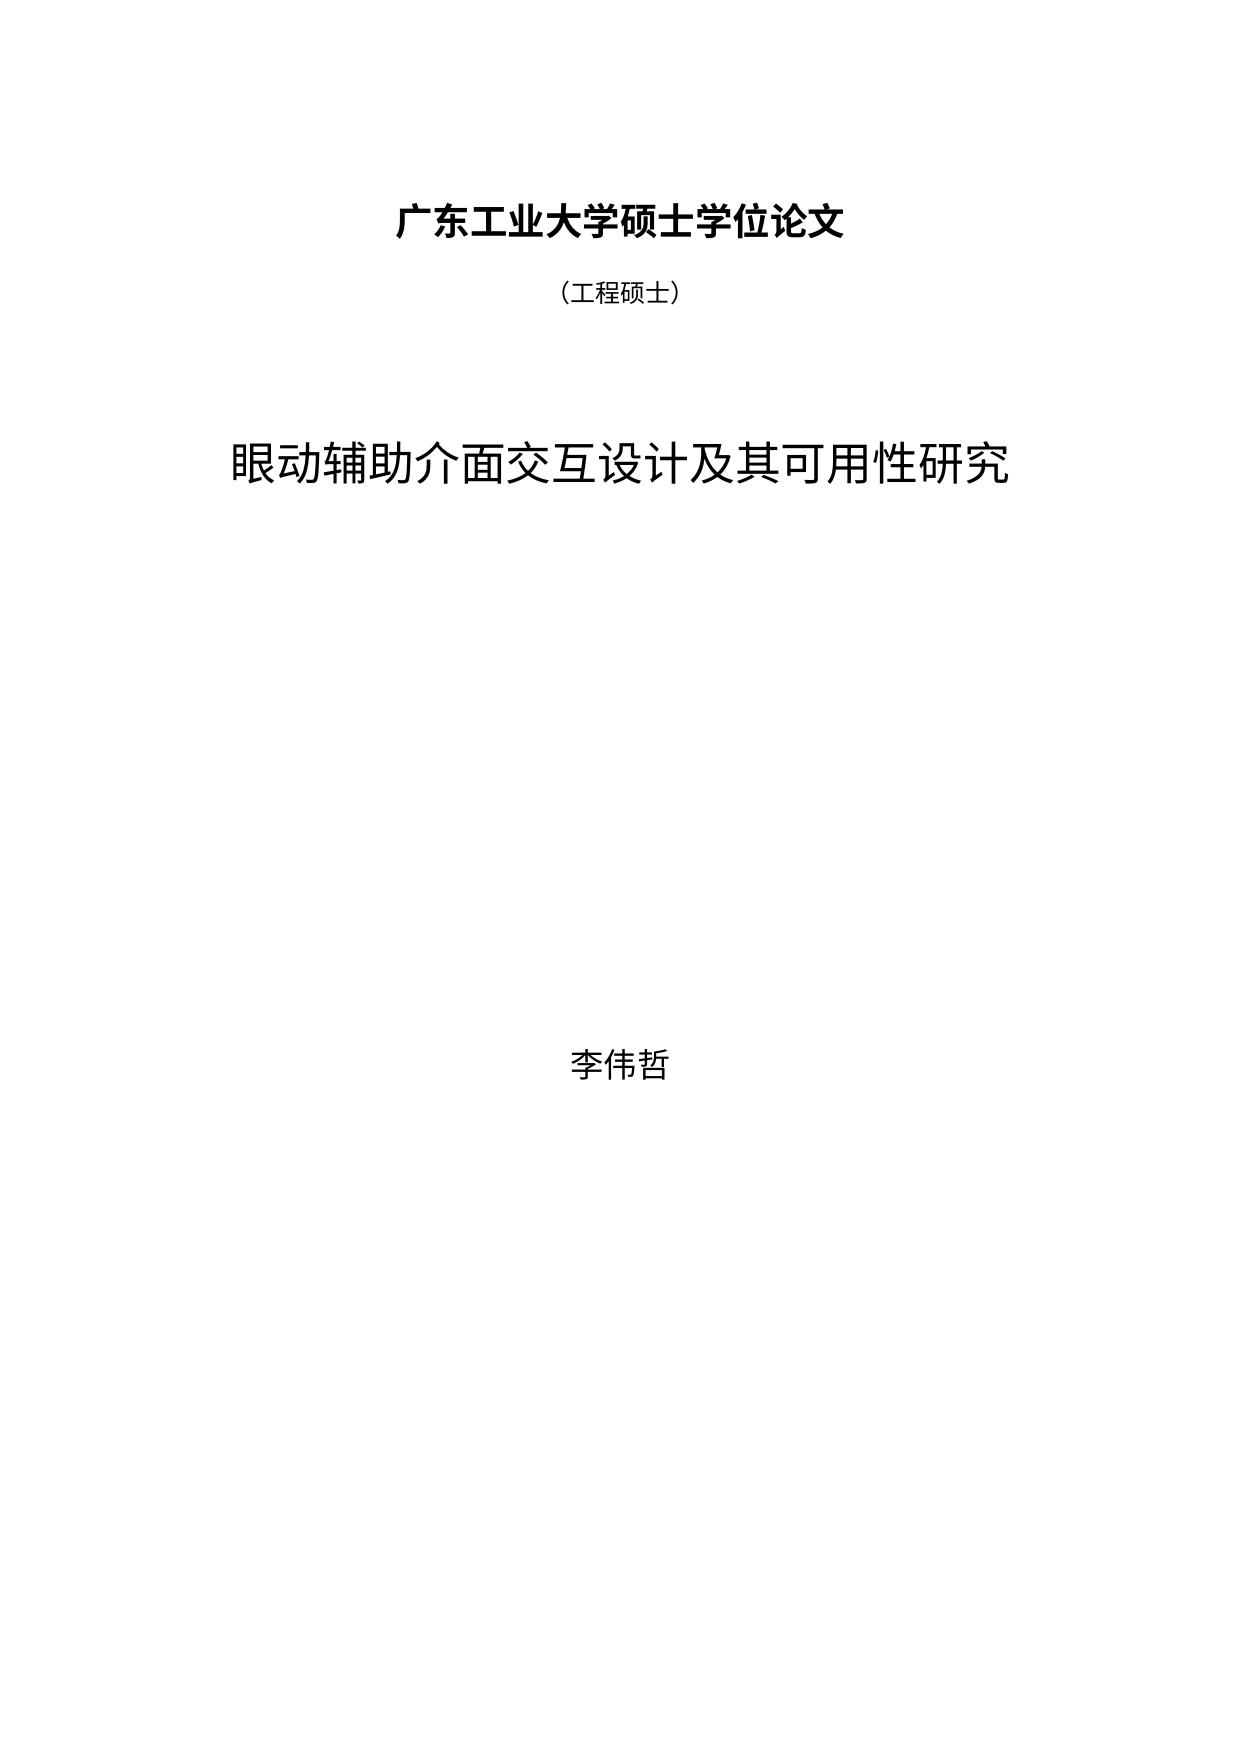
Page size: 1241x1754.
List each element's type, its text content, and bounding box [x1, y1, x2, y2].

text 李伟哲 [178, 1039, 1062, 1087]
text 广东工业大学硕士学位论文 [178, 171, 1062, 267]
text （工程硕士） [178, 267, 1062, 315]
text 眼动辅助介面交互设计及其可用性研究 [178, 412, 1062, 508]
